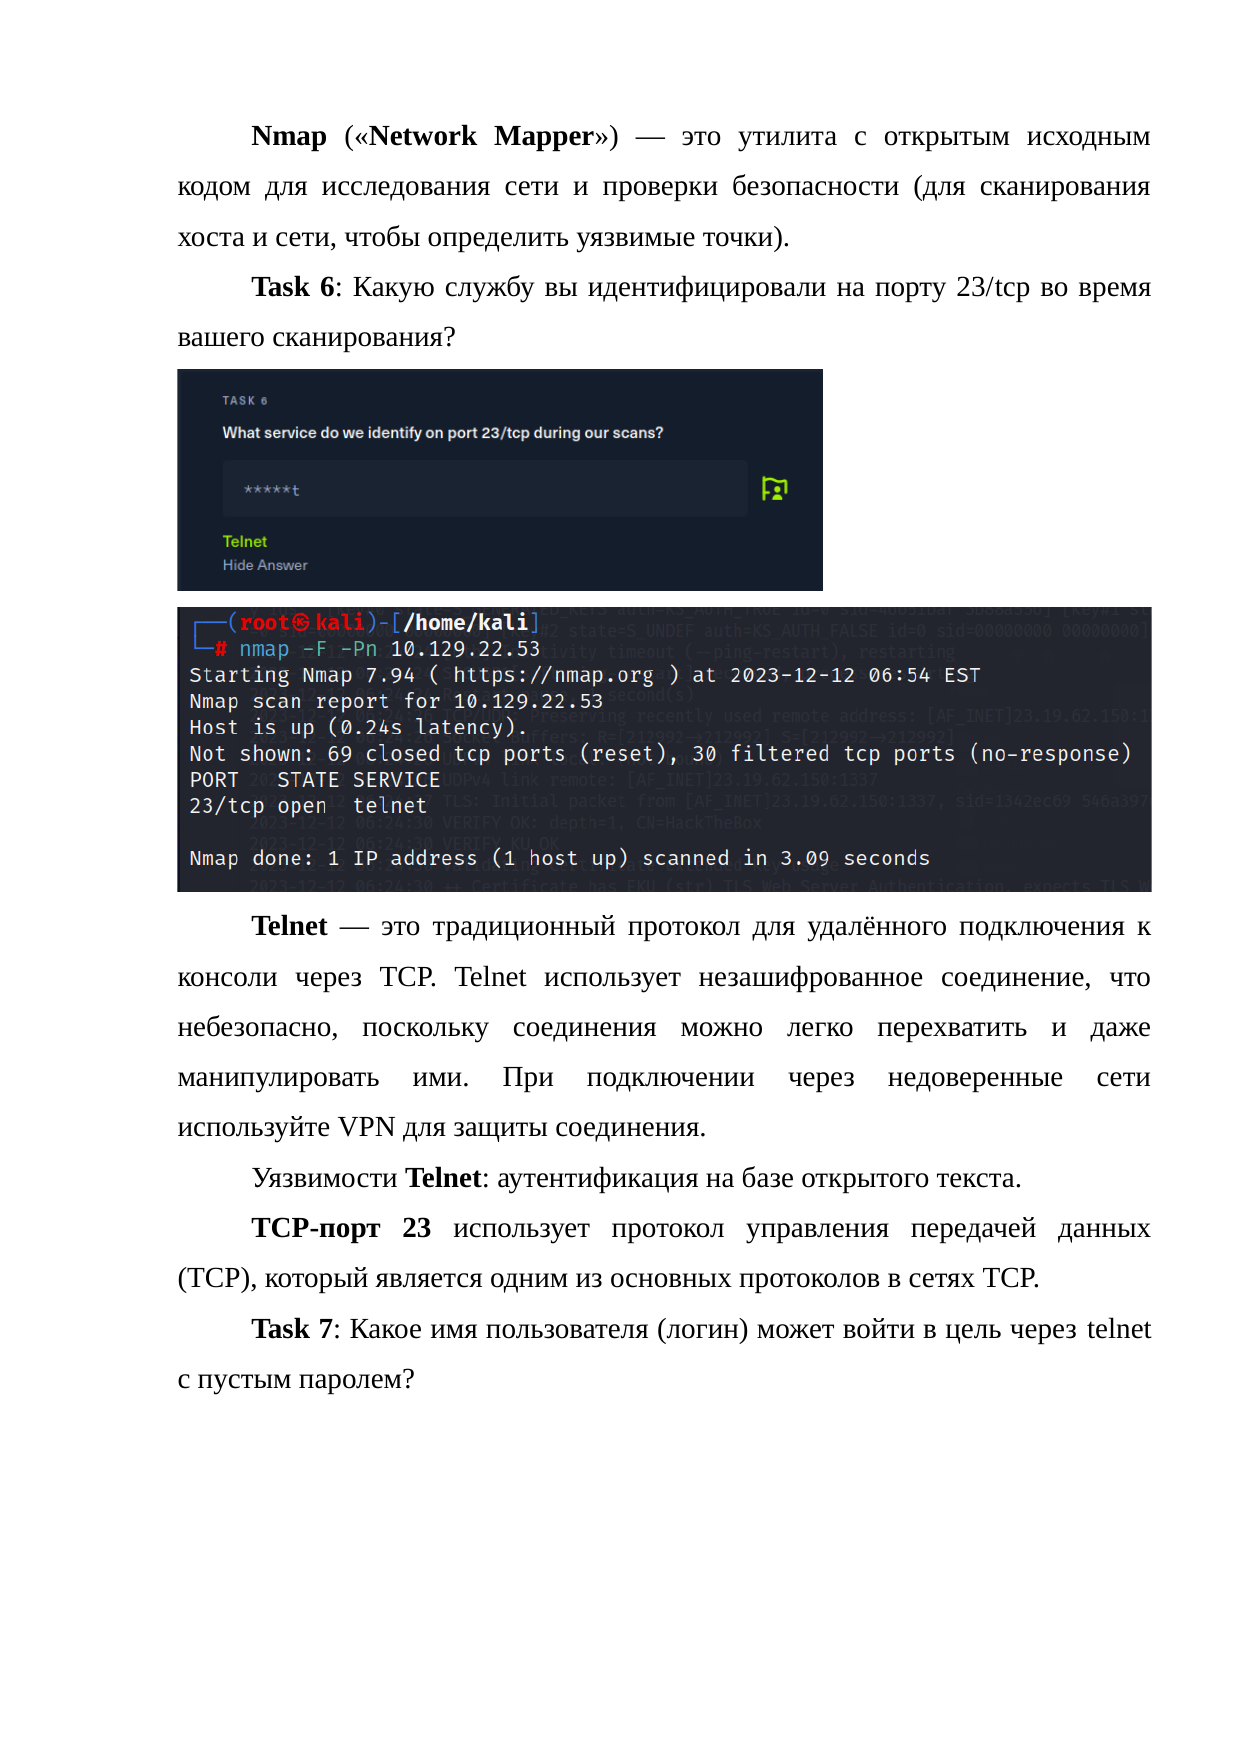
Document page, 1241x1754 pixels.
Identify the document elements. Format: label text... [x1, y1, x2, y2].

text Task 6: Какую службу вы идентифицировали на порту 23/tcp во время вашего сканирования? [177, 269, 1152, 353]
picture [177, 369, 823, 591]
picture [177, 607, 1152, 892]
text Telnet — это традиционный протокол для удалённого подключения к консоли через TCP. Telnet использует незашифрованное соединение, что небезопасно, поскольку соединения можно легко перехватить и даже манипулировать ими. При подключении через недоверенные сети используйте VPN для защиты соединения. [177, 908, 1152, 1143]
text Task 7: Какое имя пользователя (логин) может войти в цель через telnet с пустым паролем? [177, 1311, 1152, 1395]
text Nmap («Network Mapper») — это утилита с открытым исходным кодом для исследования сети и проверки безопасности (для сканирования хоста и сети, чтобы определить уязвимые точки). [177, 118, 1152, 252]
text Уязвимости Telnet: аутентификация на базе открытого текста. [177, 1160, 1152, 1193]
text TCP-порт 23 использует протокол управления передачей данных (TCP), который является одним из основных протоколов в сетях TCP. [177, 1210, 1152, 1294]
